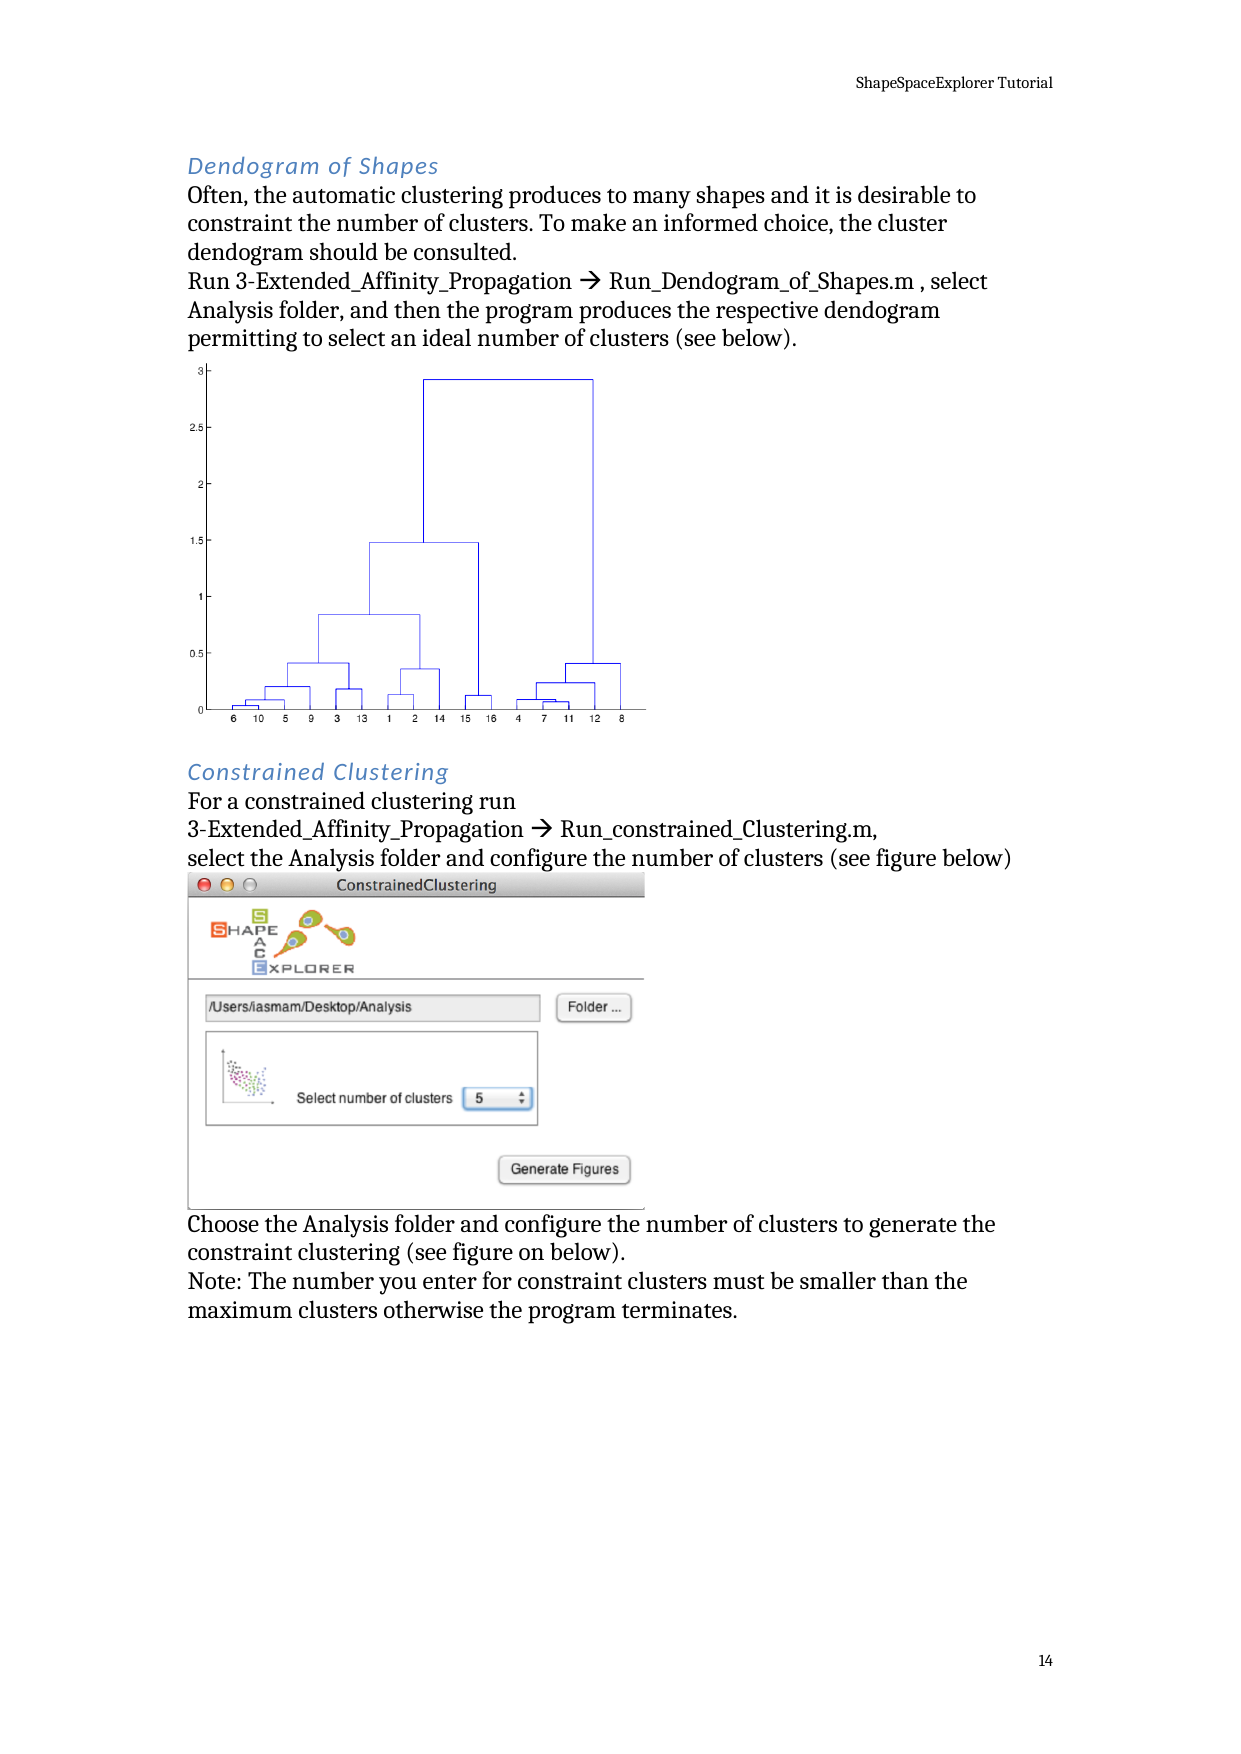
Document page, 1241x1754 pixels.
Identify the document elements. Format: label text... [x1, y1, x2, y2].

text Choose the Analysis folder and configure the number of clusters to generate the constraint clustering (see figure on below). [187, 1209, 1053, 1267]
subtitle Constrained Clustering [187, 756, 1053, 787]
text select the Analysis folder and configure the number of clusters (see figure below) [187, 844, 1053, 873]
text For a constrained clustering run 3-Extended_Affinity_Propagation Run_constrained_Clustering.m, [187, 787, 1053, 844]
picture [187, 872, 645, 1210]
text Note: The number you enter for constraint clusters must be smaller than the maximum clusters otherwise the program terminates. [187, 1267, 1053, 1324]
text Run 3-Extended_Affinity_Propagation Run_Dendogram_of_Shapes.m , select Analysis folder, and then the program produces the respective dendogram permitting to select an ideal number of clusters (see below). [187, 267, 1053, 353]
subtitle Dendogram of Shapes [187, 150, 1053, 181]
text Often, the automatic clustering produces to many shapes and it is desirable to constraint the number of clusters. To make an informed choice, the cluster dendogram should be consulted. [187, 181, 1053, 267]
